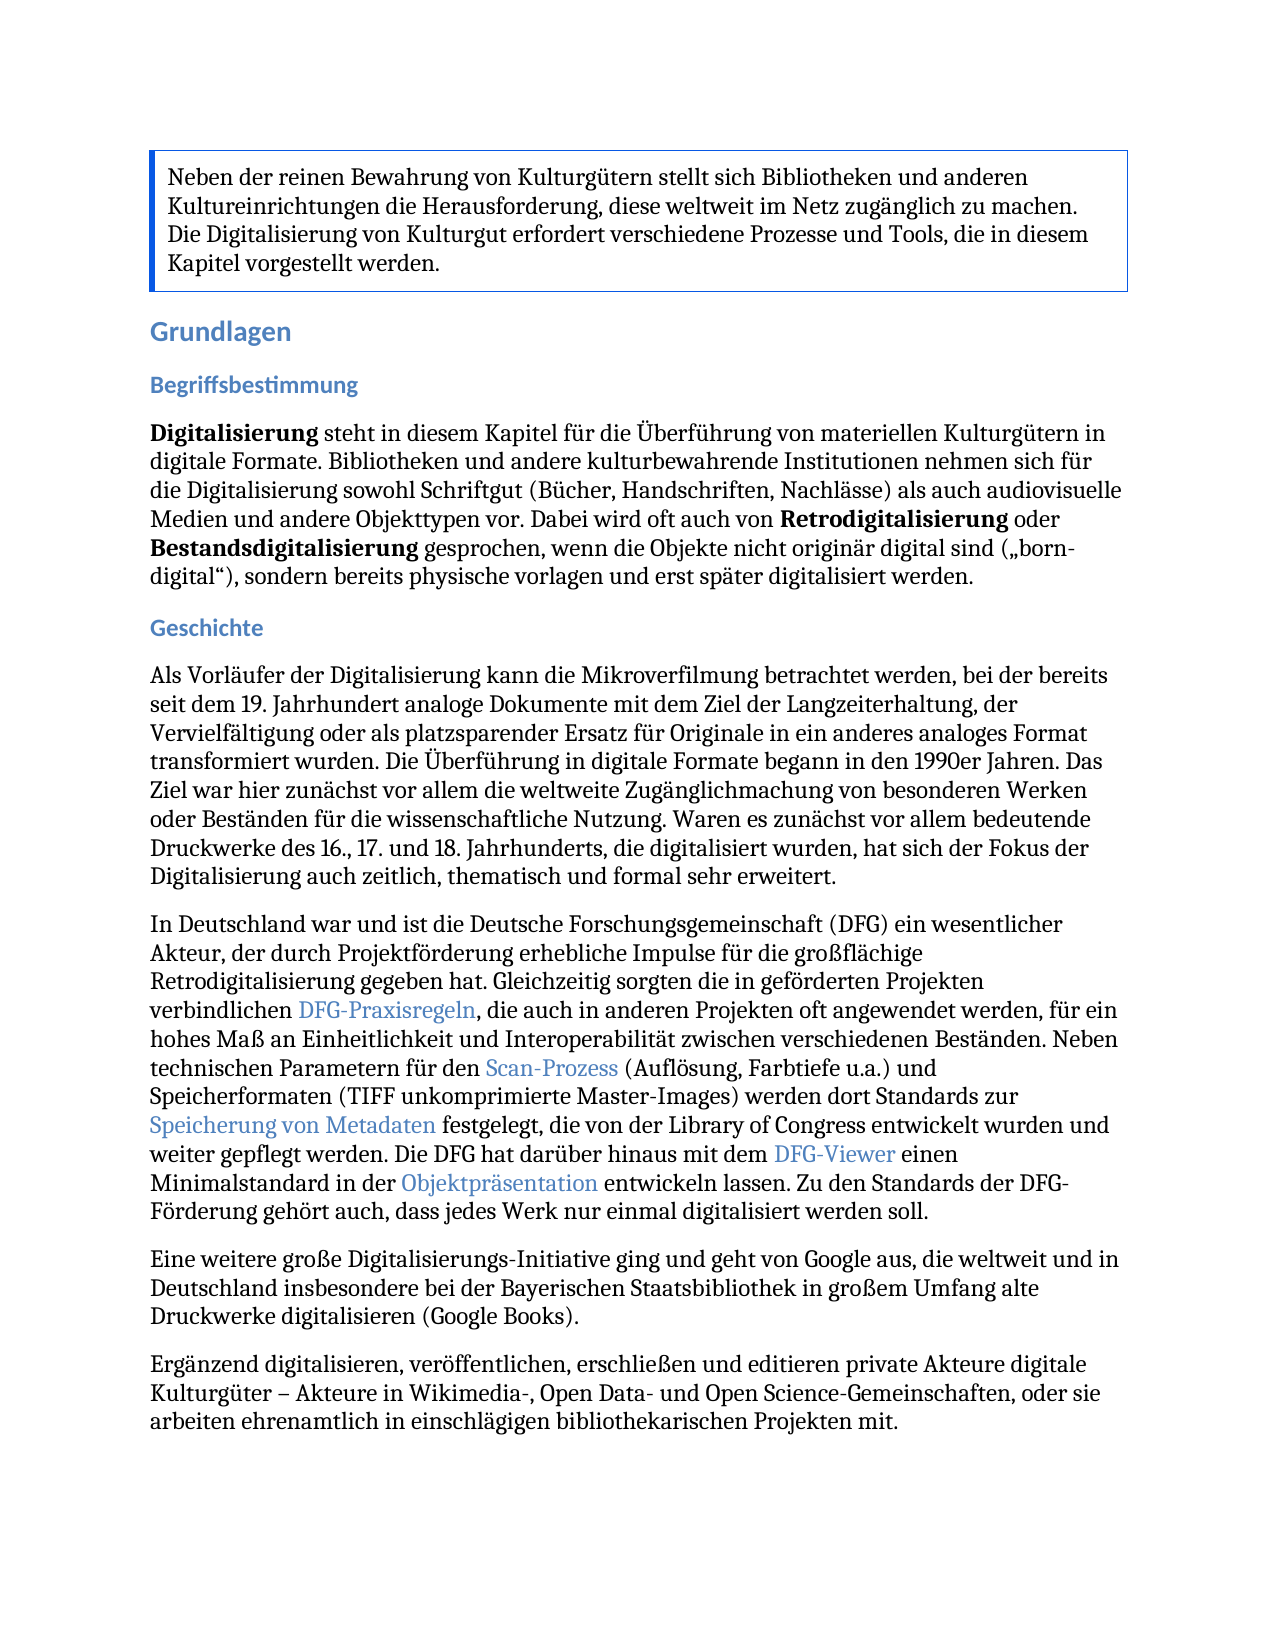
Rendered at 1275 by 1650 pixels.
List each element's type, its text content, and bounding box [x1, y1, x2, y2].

text Ergänzend digitalisieren, veröffentlichen, erschließen und editieren private Akteure digitale Kulturgüter – Akteure in Wikimedia-, Open Data- und Open Science-Gemeinschaften, oder sie arbeiten ehrenamtlich in einschlägigen bibliothekarischen Projekten mit. [150, 1350, 1125, 1436]
table_cell Neben der reinen Bewahrung von Kulturgütern stellt sich Bibliotheken und anderen Kultureinrichtungen die Herausforderung, diese weltweit im Netz zugänglich zu machen. Die Digitalisierung von Kulturgut erfordert verschiedene Prozesse und Tools, die in diesem Kapitel vorgestellt werden. [155, 151, 1127, 291]
subtitle Geschichte [150, 612, 1125, 642]
text Eine weitere große Digitalisierungs-Initiative ging und geht von Google aus, die weltweit und in Deutschland insbesondere bei der Bayerischen Staatsbibliothek in großem Umfang alte Druckwerke digitalisieren (Google Books). [150, 1245, 1125, 1331]
subtitle Begriffsbestimmung [150, 369, 1125, 400]
subtitle Grundlagen [150, 313, 1125, 348]
text In Deutschland war und ist die Deutsche Forschungsgemeinschaft (DFG) ein wesentlicher Akteur, der durch Projektförderung erhebliche Impulse für die großflächige Retrodigitalisierung gegeben hat. Gleichzeitig sorgten die in geförderten Projekten verbindlichen DFG-Praxisregeln, die auch in anderen Projekten oft angewendet werden, für ein hohes Maß an Einheitlichkeit und Interoperabilität zwischen verschiedenen Beständen. Neben technischen Parametern für den Scan-Prozess (Auflösung, Farbtiefe u.a.) und Speicherformaten (TIFF unkomprimierte Master-Images) werden dort Standards zur Speicherung von Metadaten festgelegt, die von der Library of Congress entwickelt wurden und weiter gepflegt werden. Die DFG hat darüber hinaus mit dem DFG-Viewer einen Minimalstandard in der Objektpräsentation entwickeln lassen. Zu den Standards der DFG-Förderung gehört auch, dass jedes Werk nur einmal digitalisiert werden soll. [150, 910, 1125, 1226]
text Als Vorläufer der Digitalisierung kann die Mikroverfilmung betrachtet werden, bei der bereits seit dem 19. Jahrhundert analoge Dokumente mit dem Ziel der Langzeiterhaltung, der Vervielfältigung oder als platzsparender Ersatz für Originale in ein anderes analoges Format transformiert wurden. Die Überführung in digitale Formate begann in den 1990er Jahren. Das Ziel war hier zunächst vor allem die weltweite Zugänglichmachung von besonderen Werken oder Beständen für die wissenschaftliche Nutzung. Waren es zunächst vor allem bedeutende Druckwerke des 16., 17. und 18. Jahrhunderts, die digitalisiert wurden, hat sich der Fokus der Digitalisierung auch zeitlich, thematisch und formal sehr erweitert. [150, 661, 1125, 891]
text Digitalisierung steht in diesem Kapitel für die Überführung von materiellen Kulturgütern in digitale Formate. Bibliotheken und andere kulturbewahrende Institutionen nehmen sich für die Digitalisierung sowohl Schriftgut (Bücher, Handschriften, Nachlässe) als auch audiovisuelle Medien und andere Objekttypen vor. Dabei wird oft auch von Retrodigitalisierung oder Bestandsdigitalisierung gesprochen, wenn die Objekte nicht originär digital sind („born-digital“), sondern bereits physische vorlagen und erst später digitalisiert werden. [150, 418, 1125, 591]
